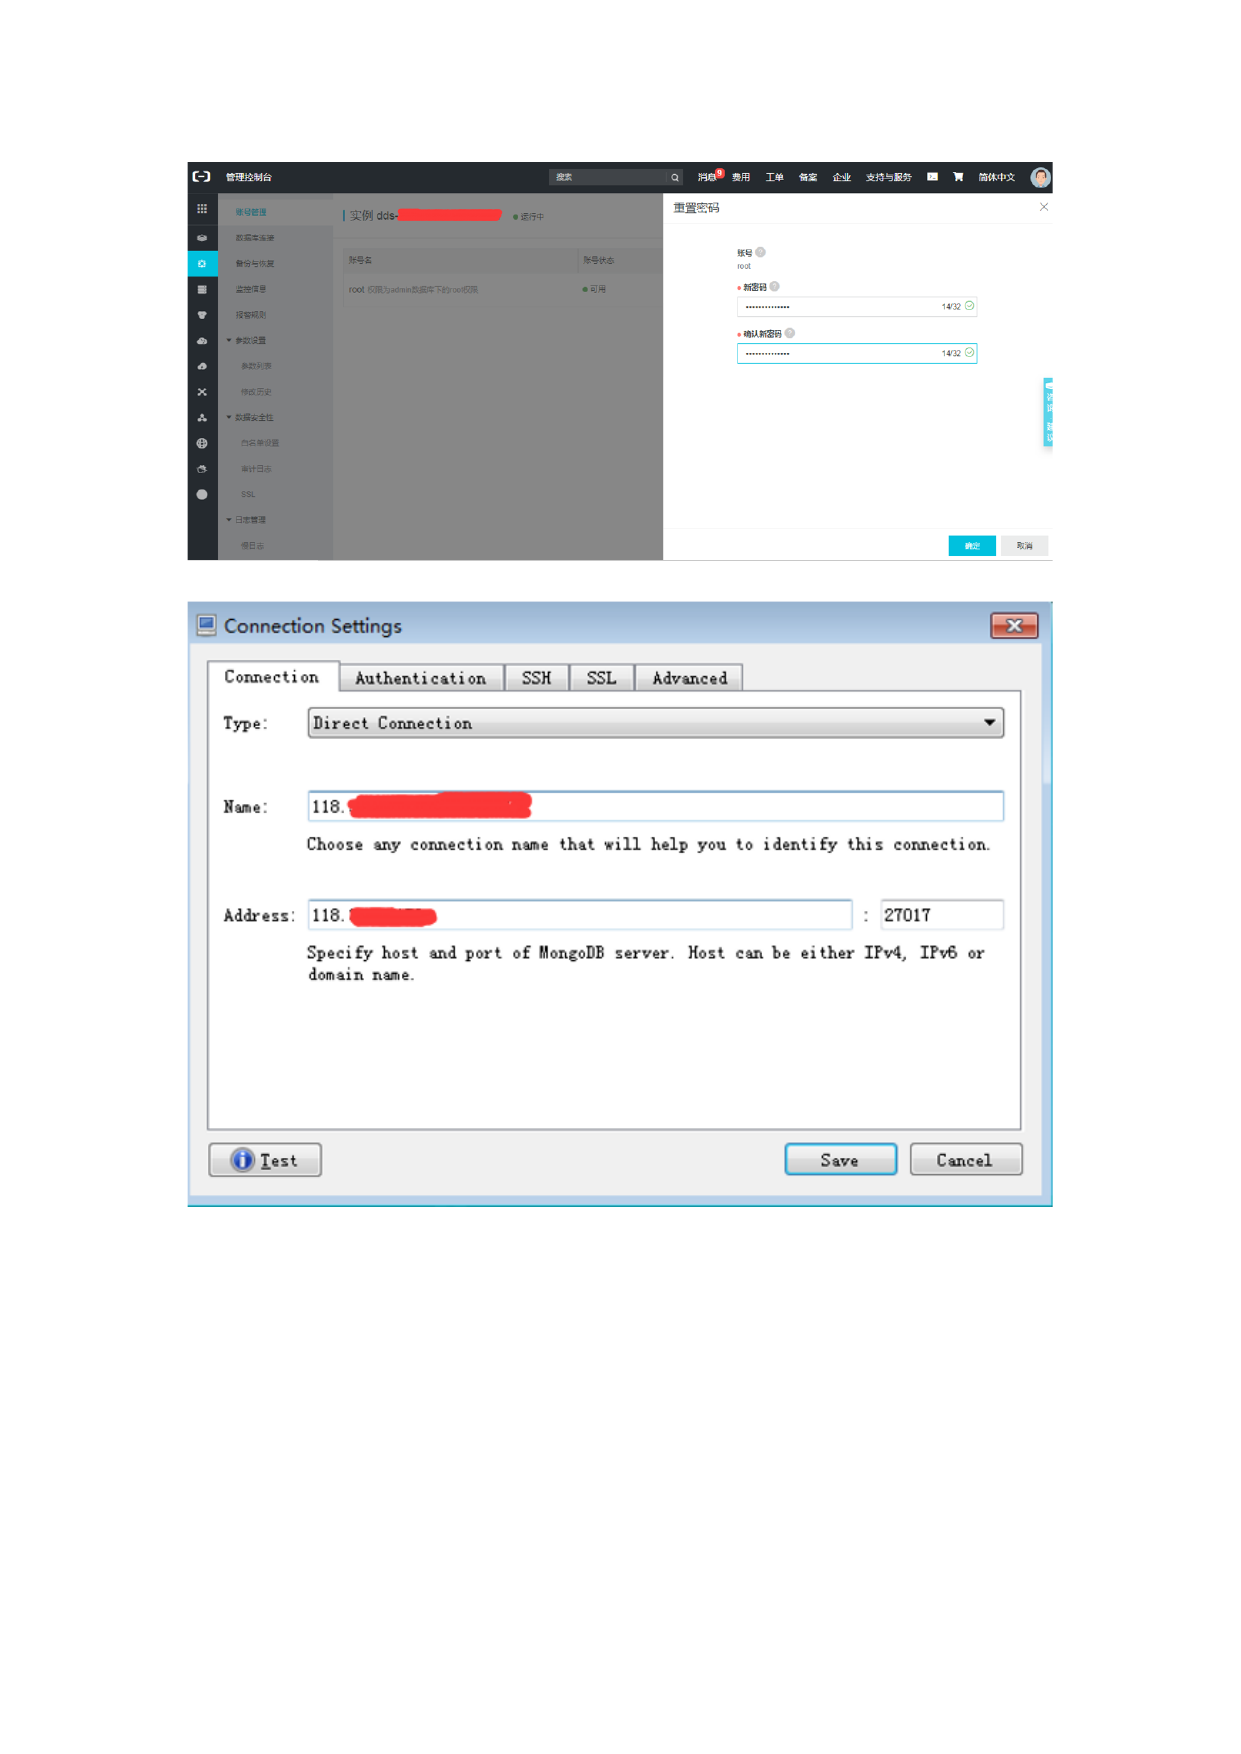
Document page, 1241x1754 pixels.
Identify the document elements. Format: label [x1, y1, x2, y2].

picture [187, 599, 1053, 1207]
picture [187, 162, 1053, 561]
